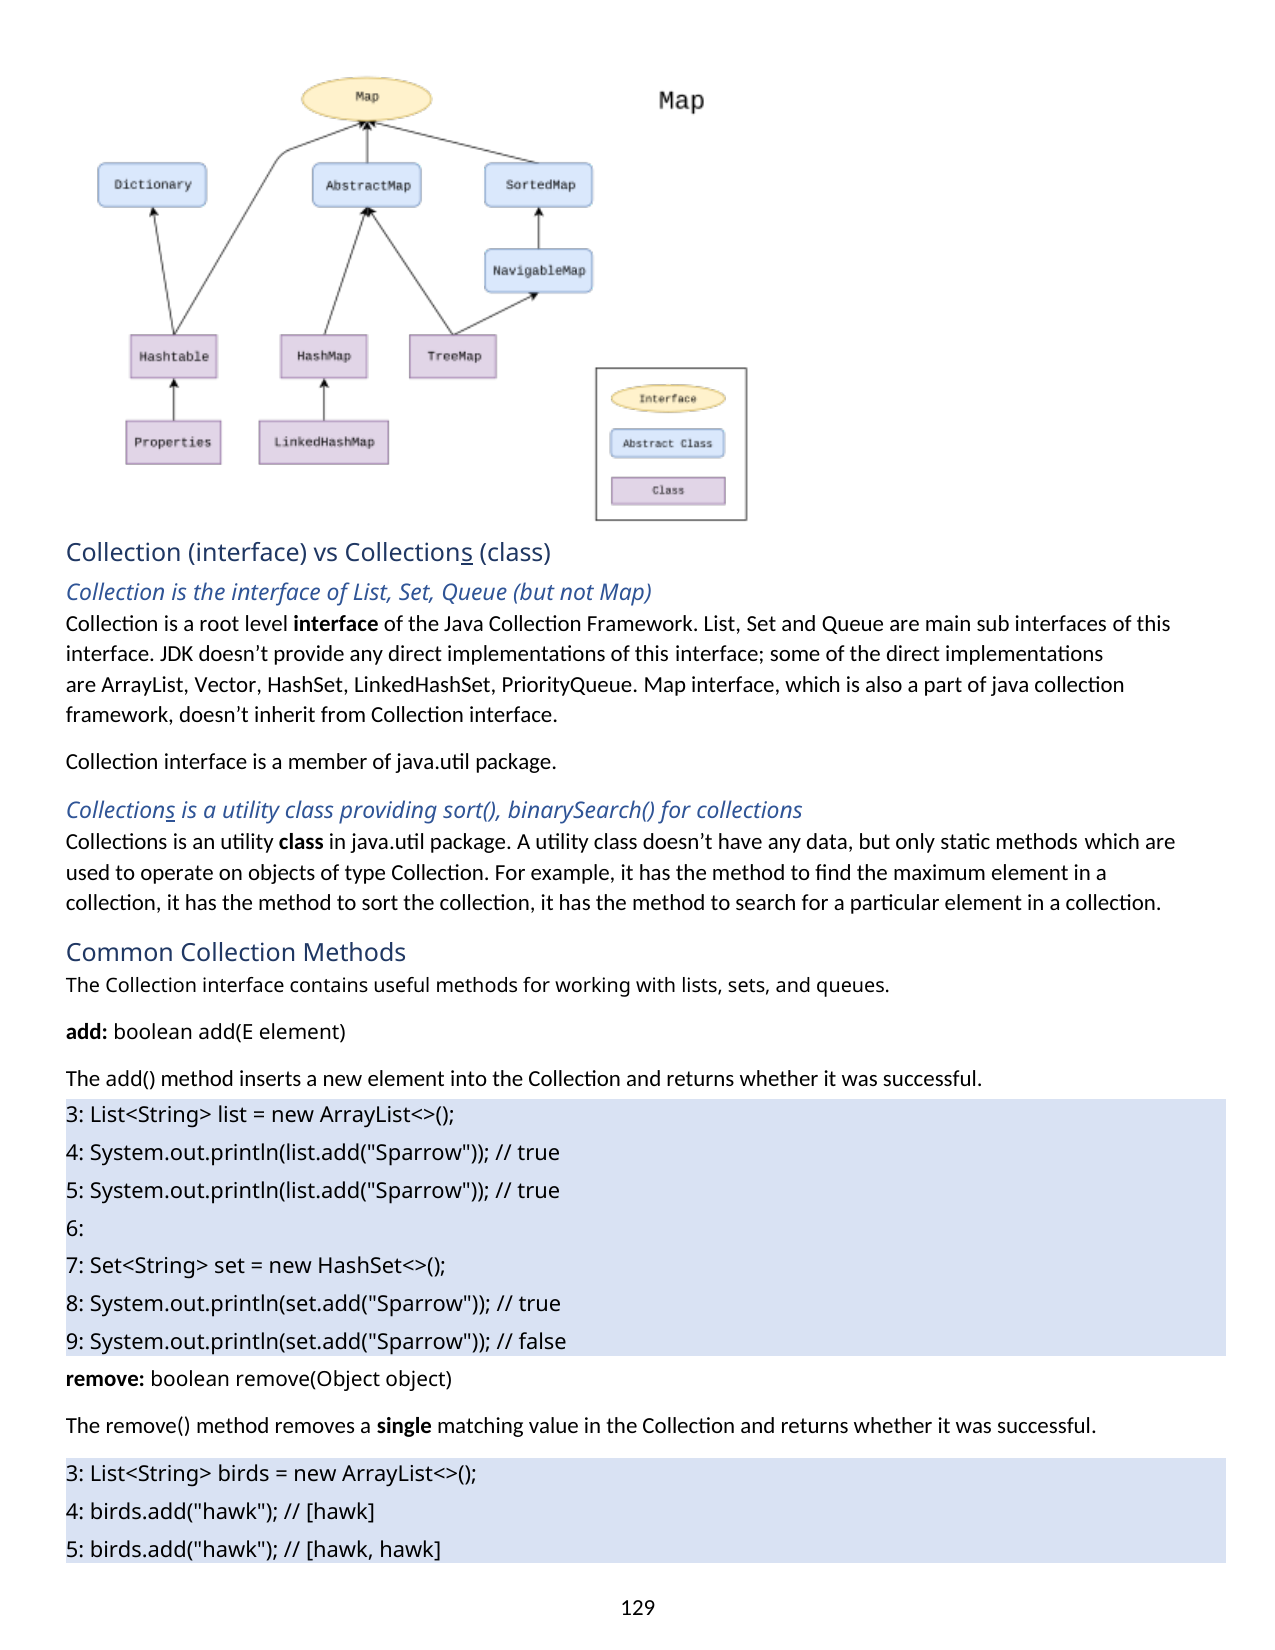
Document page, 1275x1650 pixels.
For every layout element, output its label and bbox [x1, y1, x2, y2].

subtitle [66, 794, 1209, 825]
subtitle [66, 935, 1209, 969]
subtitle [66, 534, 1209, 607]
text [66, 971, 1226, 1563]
picture [65, 56, 754, 529]
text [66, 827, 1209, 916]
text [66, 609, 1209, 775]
